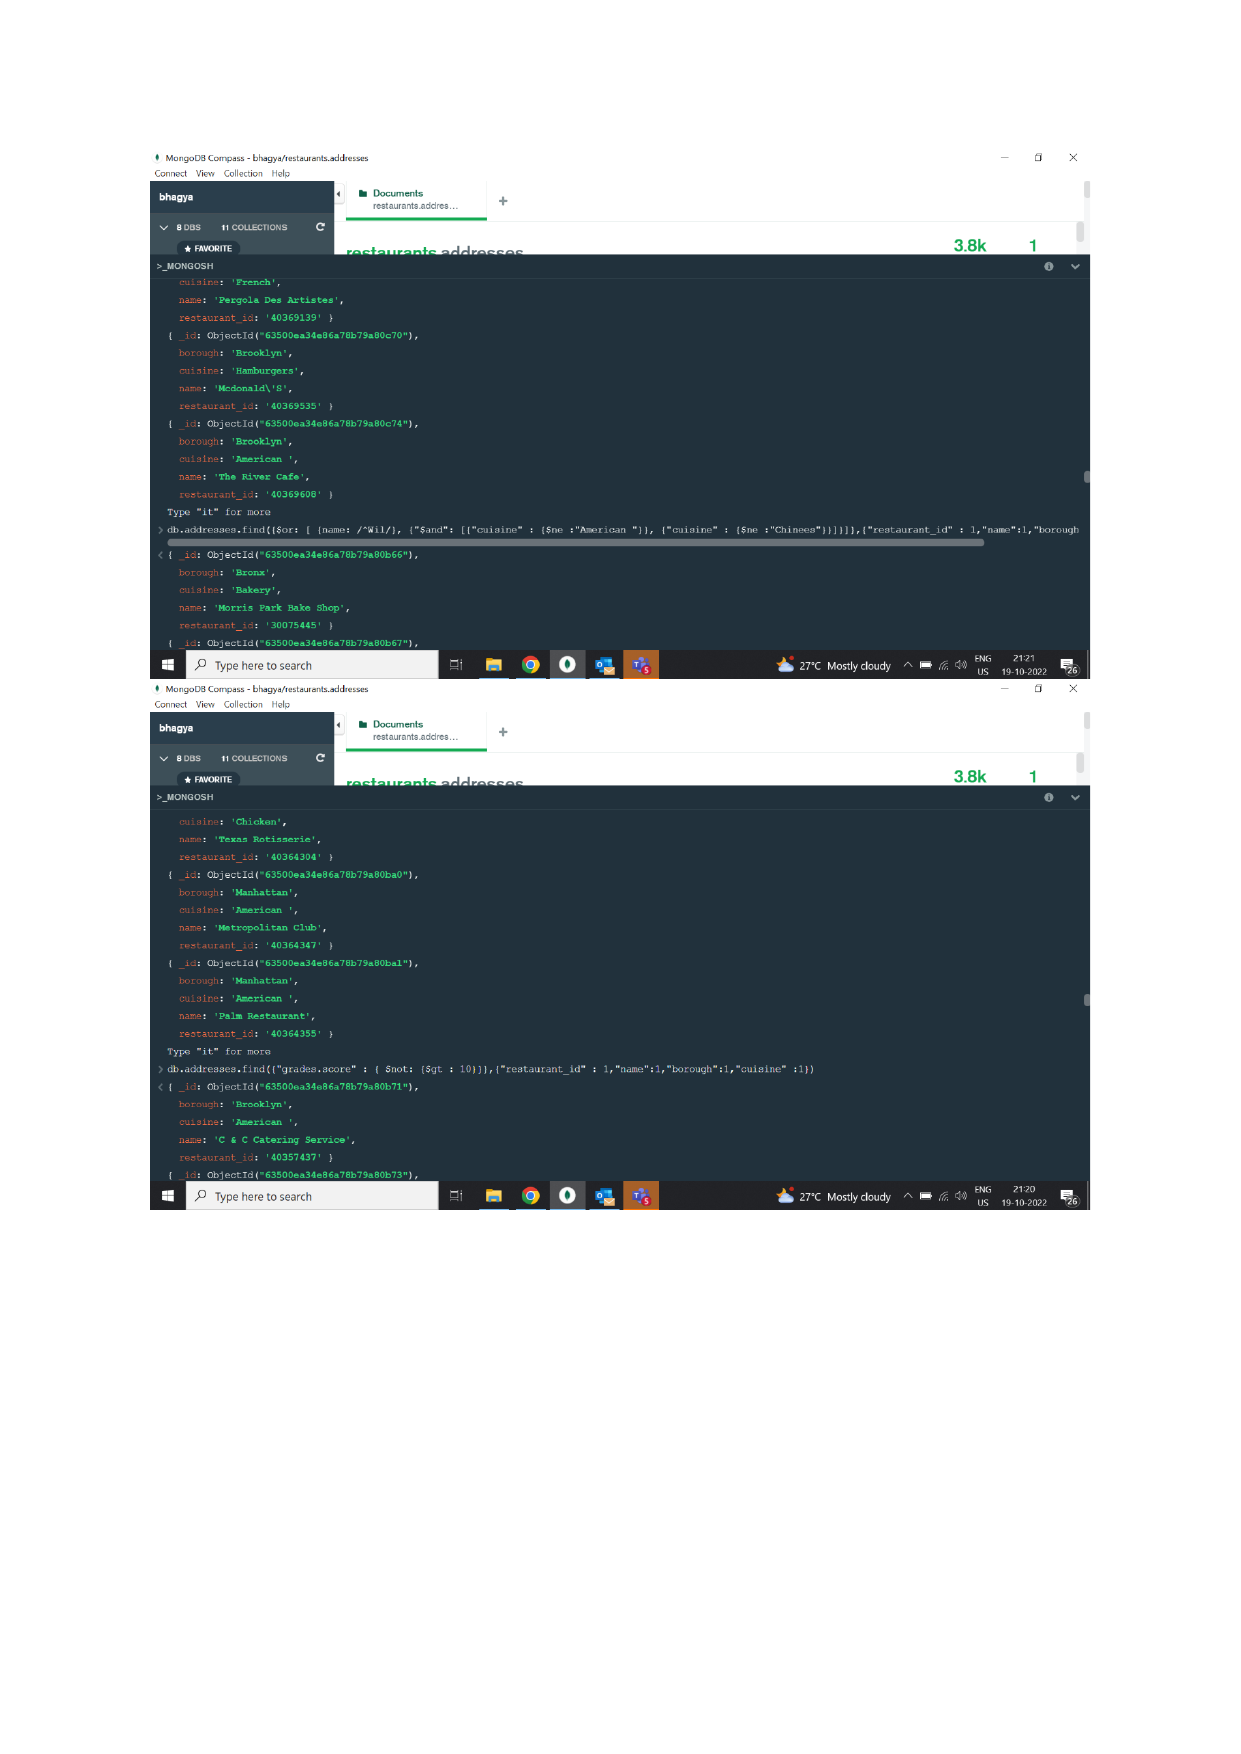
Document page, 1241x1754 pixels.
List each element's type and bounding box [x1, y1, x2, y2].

picture [150, 150, 1091, 679]
picture [150, 681, 1091, 1210]
